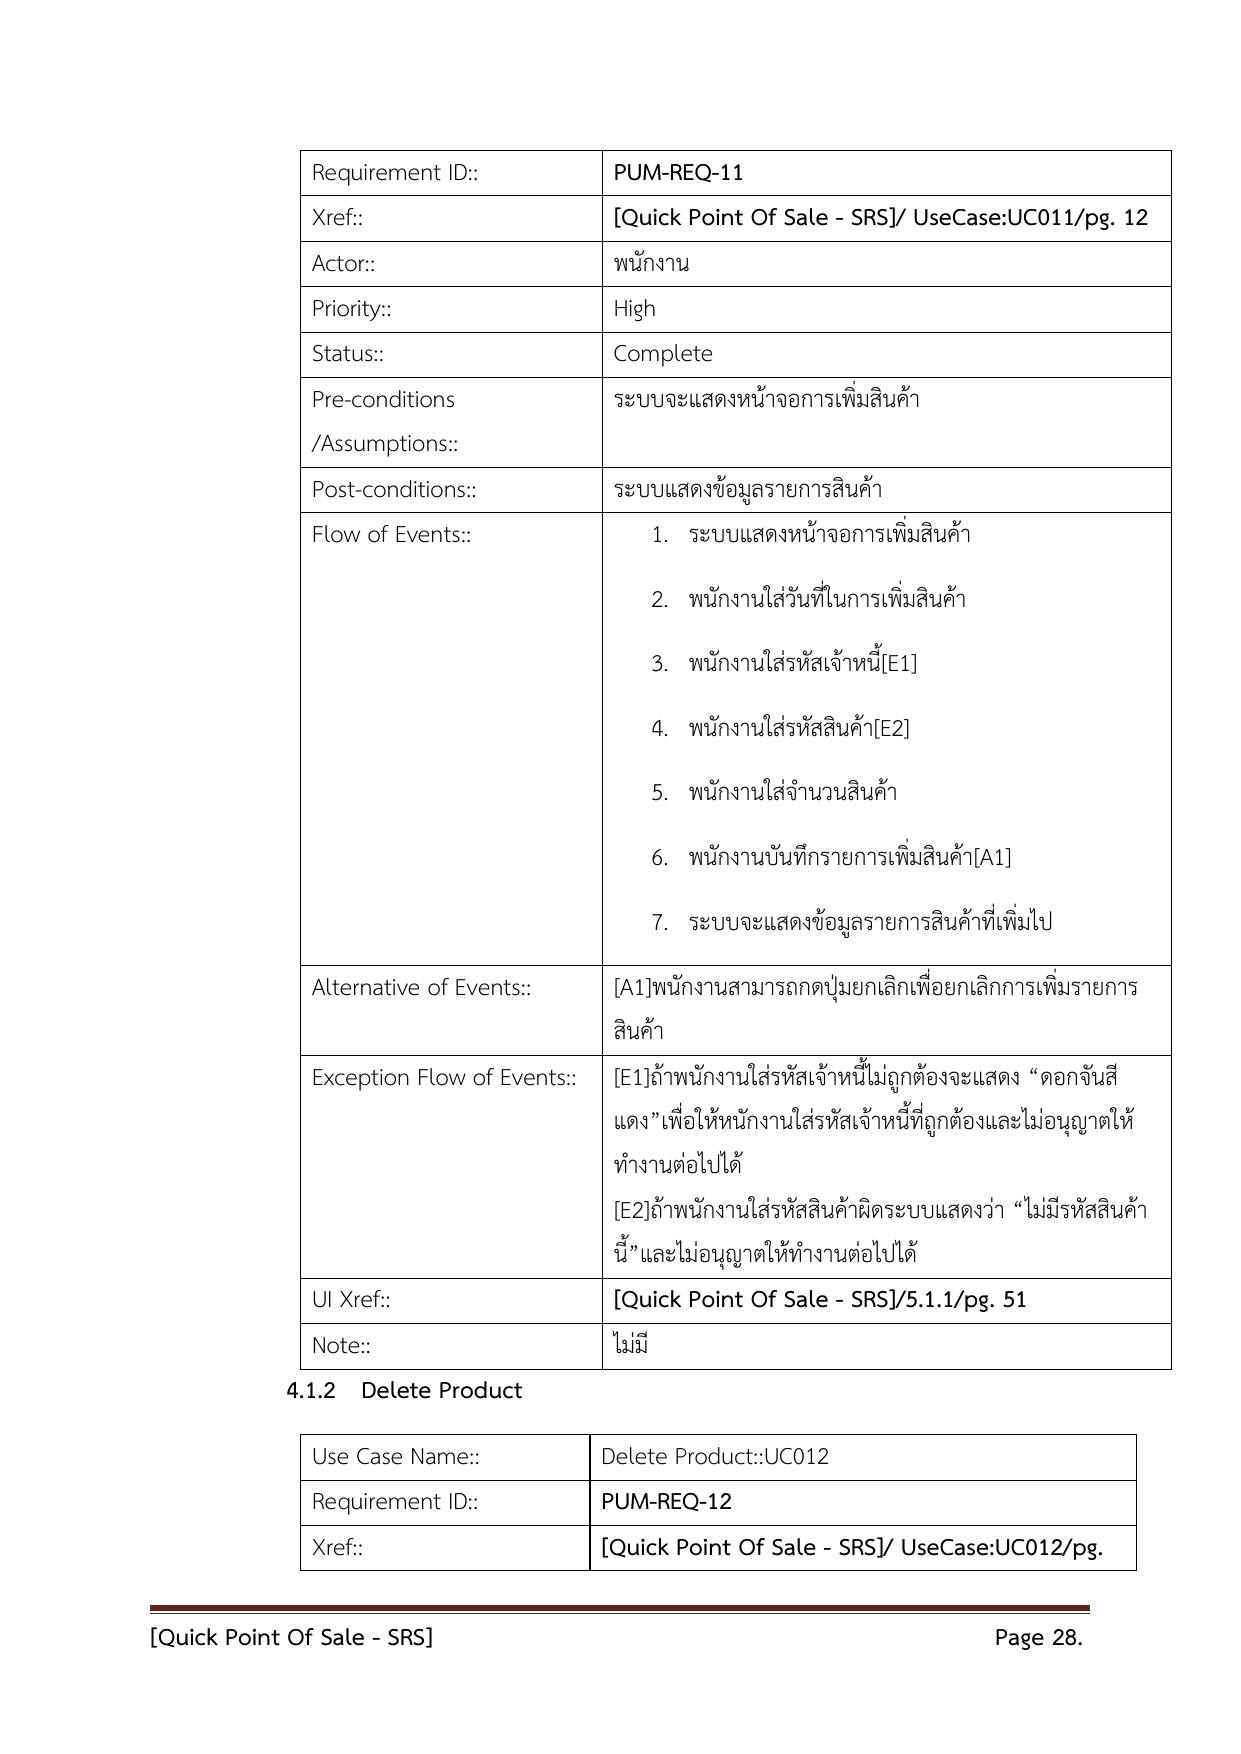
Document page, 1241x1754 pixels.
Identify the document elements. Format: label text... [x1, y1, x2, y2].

table_cell Requirement ID:: [301, 151, 602, 195]
table_cell PUM-REQ-11 [603, 151, 1171, 195]
table_cell PUM-REQ-12 [591, 1481, 1136, 1525]
table_cell UI Xref:: [301, 1279, 602, 1323]
table_cell ระบบจะแสดงหน้าจอการเพิ่มสินค้า [603, 378, 1171, 467]
table_cell Requirement ID:: [301, 1481, 589, 1525]
table_cell Xref:: [301, 196, 602, 241]
table_cell ระบบแสดงหน้าจอการเพิ่มสินค้า พนักงานใส่วันที่ในการเพิ่มสินค้า พนักงานใส่รหัสเจ้าหนี้[E1] พนักงานใส่รหัสสินค้า[E2] พนักงานใส่จำนวนสินค้า พนักงานบันทึกรายการเพิ่มสินค้า[A1] ระบบจะแสดงข้อมูลรายการสินค้าที่เพิ่มไป [603, 513, 1171, 965]
list Delete Product [286, 1369, 1090, 1414]
table_cell Pre-conditions /Assumptions:: [301, 378, 602, 467]
table_cell Status:: [301, 333, 602, 377]
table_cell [591, 1526, 1136, 1570]
table_cell Complete [603, 333, 1171, 377]
table_cell [E1]ถ้าพนักงานใส่รหัสเจ้าหนี้ไม่ถูกต้องจะแสดง “ดอกจันสีแดง”เพื่อให้หนักงานใส่รหัสเจ้าหนี้ที่ถูกต้องและไม่อนุญาตให้ทำงานต่อไปได้ [E2]ถ้าพนักงานใส่รหัสสินค้าผิดระบบแสดงว่า “ไม่มีรหัสสินค้านี้”และไม่อนุญาตให้ทำงานต่อไปได้ [603, 1056, 1171, 1278]
table_cell Priority:: [301, 287, 602, 332]
table_header Delete Product::UC012 [591, 1435, 1136, 1479]
table_cell พนักงาน [603, 242, 1171, 286]
table_cell Post-conditions:: [301, 468, 602, 512]
table_cell ระบบแสดงข้อมูลรายการสินค้า [603, 468, 1171, 512]
table_header Use Case Name:: [301, 1435, 589, 1479]
table_cell Note:: [301, 1324, 602, 1368]
table_cell Xref:: [301, 1526, 589, 1570]
table_cell Actor:: [301, 242, 602, 286]
table_cell Flow of Events:: [301, 513, 602, 965]
table_cell [Quick Point Of Sale - SRS]/ UseCase:UC011/pg. 12 [603, 196, 1171, 241]
table_cell ไม่มี [603, 1324, 1171, 1368]
table_cell Alternative of Events:: [301, 966, 602, 1055]
table_cell Exception Flow of Events:: [301, 1056, 602, 1278]
table_cell [Quick Point Of Sale - SRS]/5.1.1/pg. 51 [603, 1279, 1171, 1323]
table_cell [A1]พนักงานสามารถกดปุ่มยกเลิกเพื่อยกเลิกการเพิ่มรายการสินค้า [603, 966, 1171, 1055]
table_cell High [603, 287, 1171, 332]
